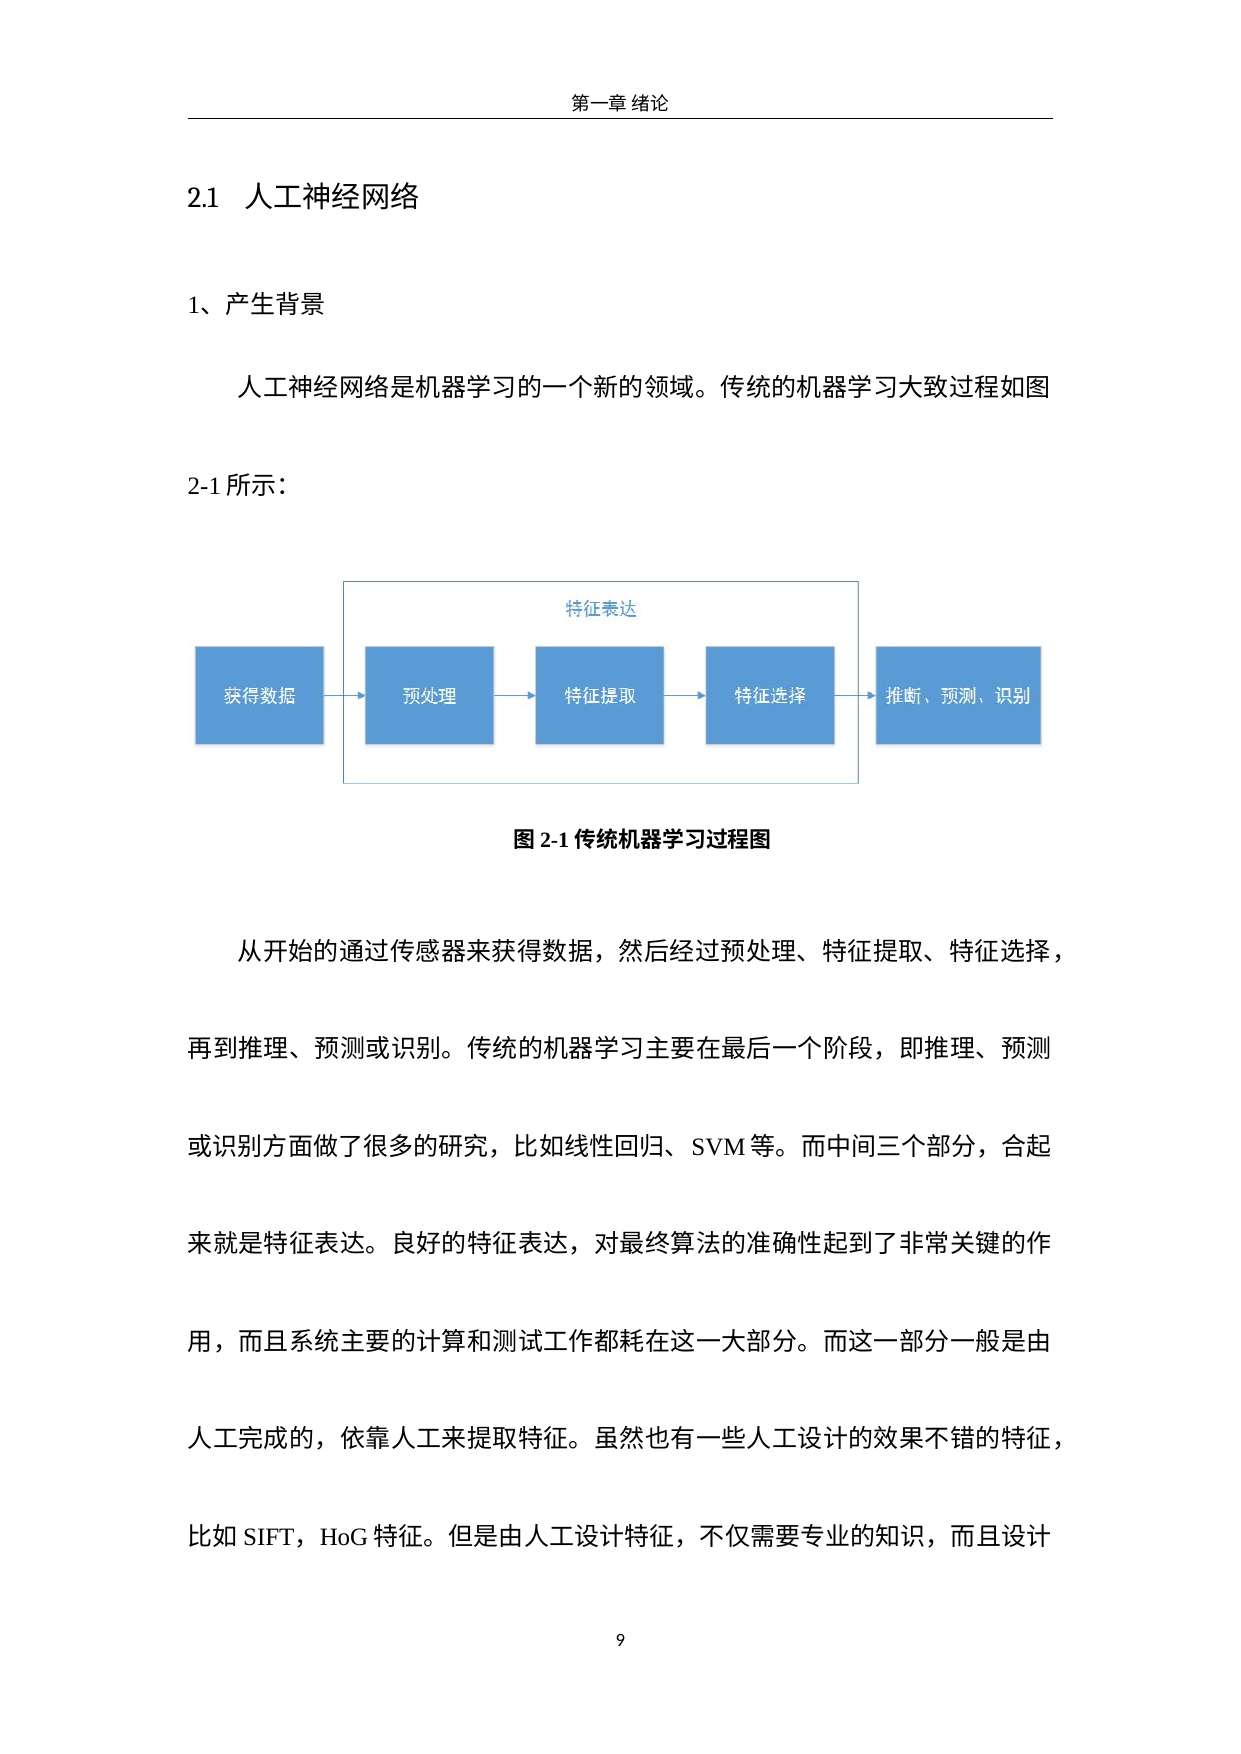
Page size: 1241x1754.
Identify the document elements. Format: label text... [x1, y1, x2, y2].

picture [187, 581, 1049, 784]
list 人工神经网络 [187, 162, 1053, 227]
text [187, 917, 1053, 1567]
text 人工神经网络是机器学习的一个新的领域。传统的机器学习大致过程如图2-1所示： [187, 353, 1053, 516]
text 1、产生背景 [187, 270, 1053, 335]
text 图 2-1 传统机器学习过程图 [187, 822, 1053, 854]
